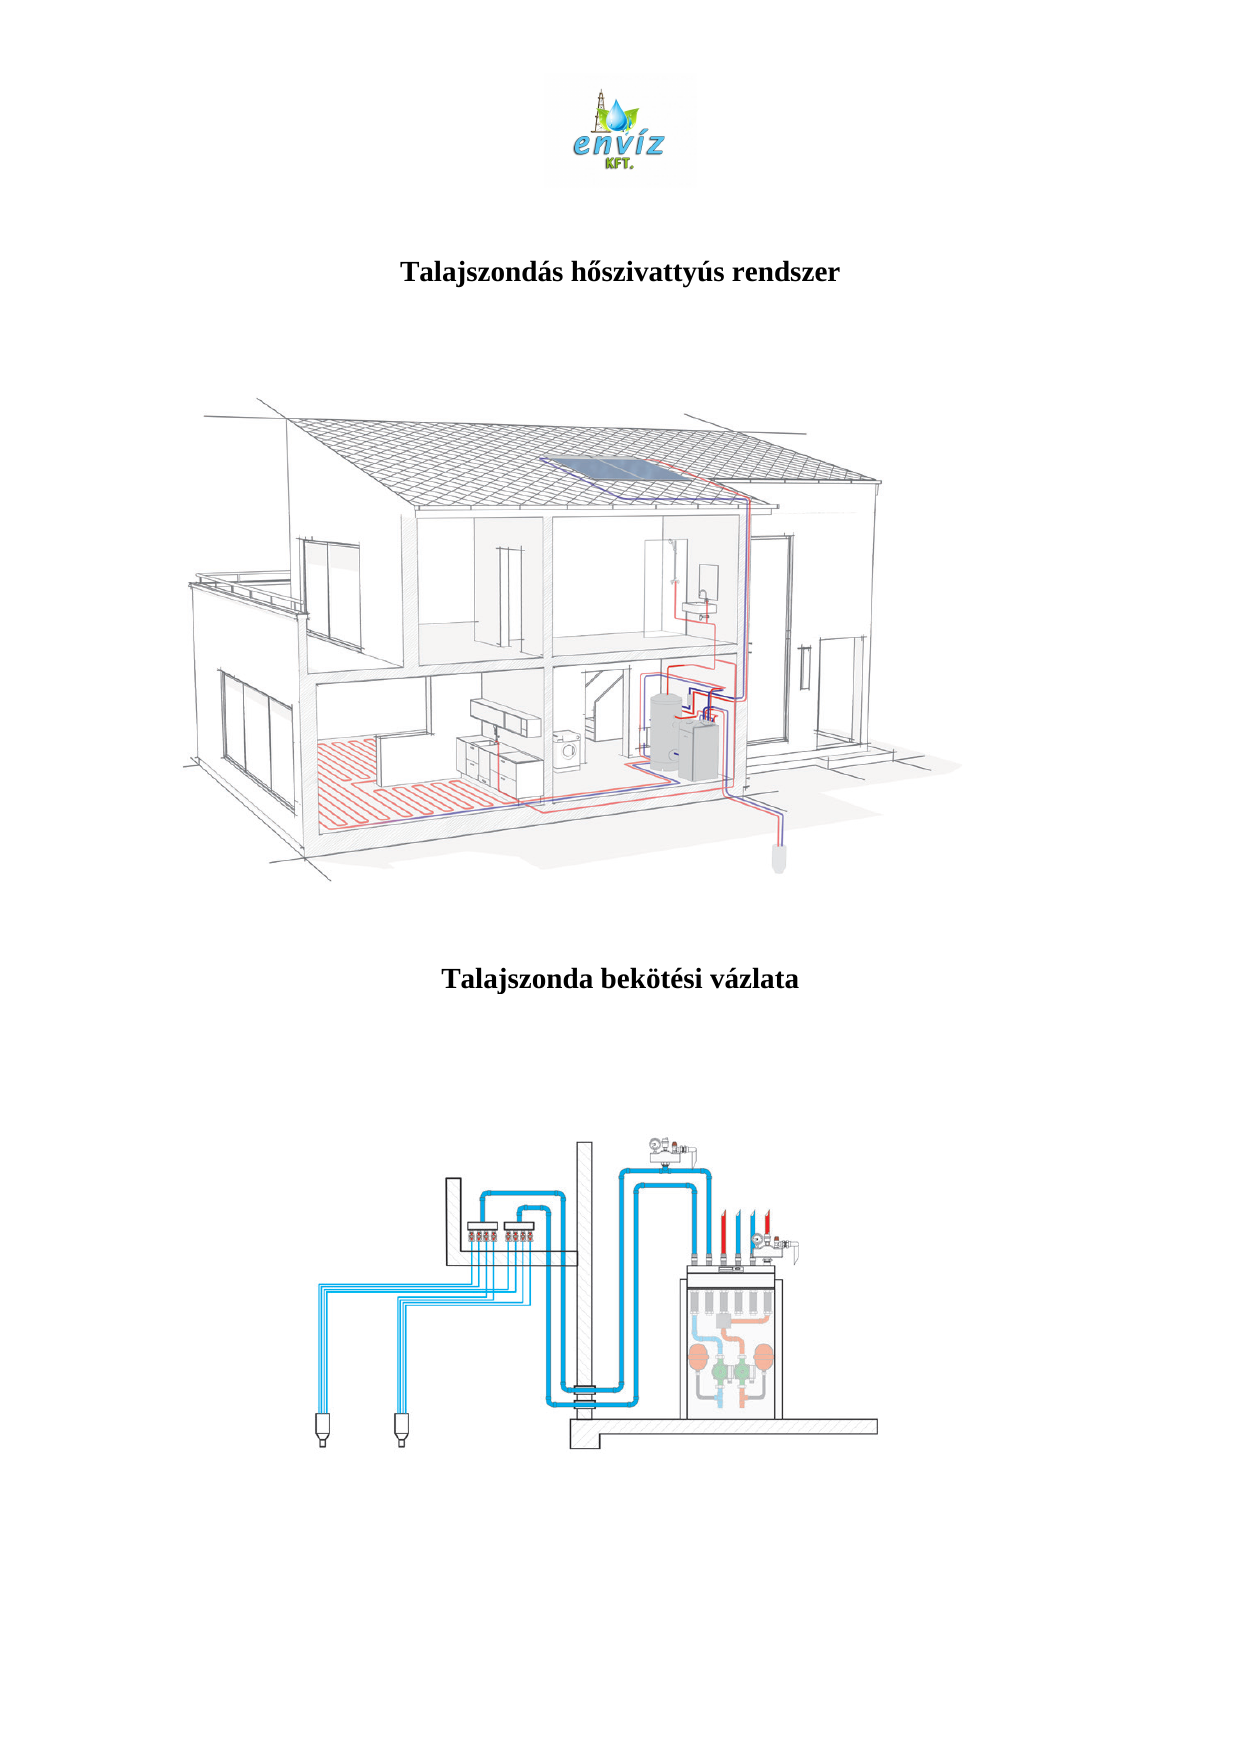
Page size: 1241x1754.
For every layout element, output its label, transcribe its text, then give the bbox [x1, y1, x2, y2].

text Talajszonda bekötési vázlata [148, 961, 1093, 994]
picture [543, 73, 697, 188]
text Talajszondás hőszivattyús rendszer [148, 254, 1093, 288]
